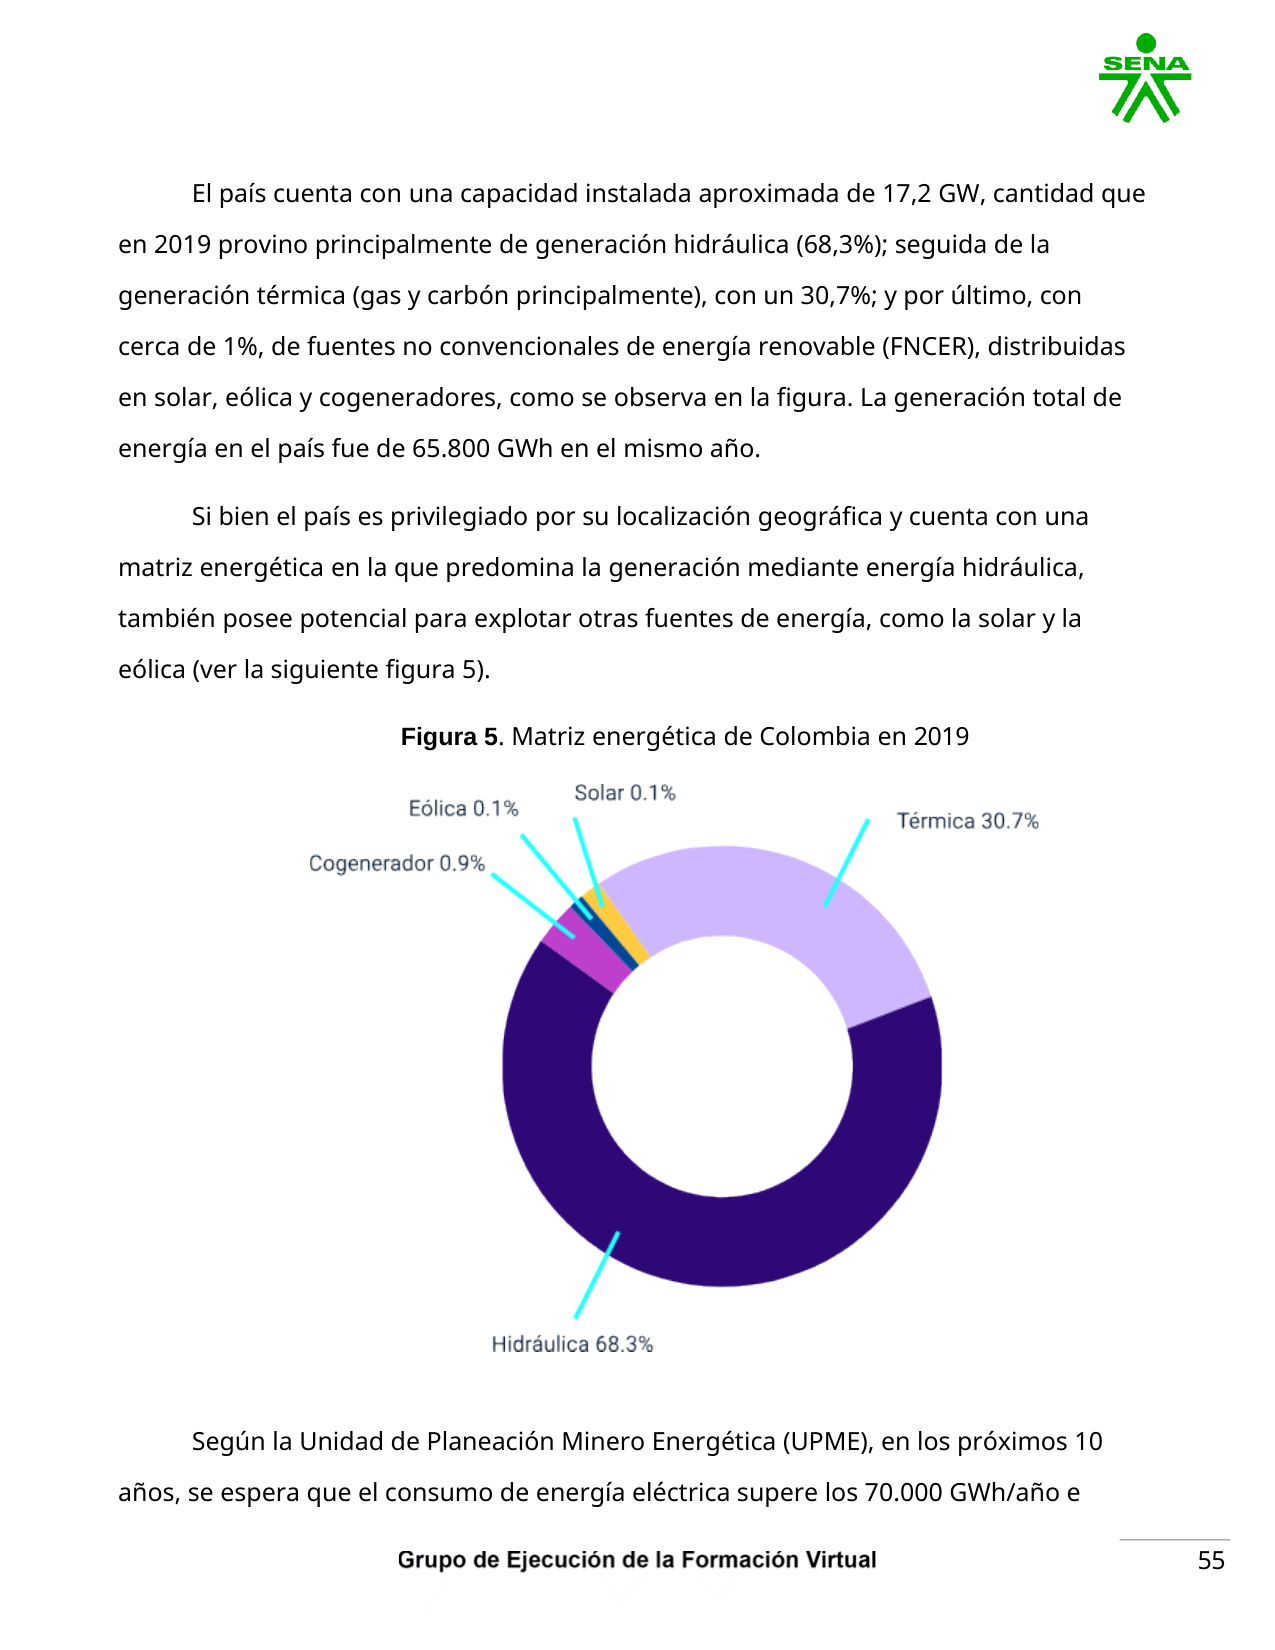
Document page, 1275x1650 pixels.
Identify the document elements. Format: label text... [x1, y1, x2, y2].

picture [310, 784, 1039, 1352]
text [118, 1423, 1154, 1509]
text El país cuenta con una capacidad instalada aproximada de 17,2 GW, cantidad que en 2019 provino principalmente de generación hidráulica (68,3%); seguida de la generación térmica (gas y carbón principalmente), con un 30,7%; y por último, con cerca de 1%, de fuentes no convencionales de energía renovable (FNCER), distribuidas en solar, eólica y cogeneradores, como se observa en la figura. La generación total de energía en el país fue de 65.800 GWh en el mismo año. [118, 176, 1152, 465]
text Figura 5. Matriz energética de Colombia en 2019 [401, 719, 1237, 753]
text Si bien el país es privilegiado por su localización geográfica y cuenta con una matriz energética en la que predomina la generación mediante energía hidráulica, también posee potencial para explotar otras fuentes de energía, como la solar y la eólica (ver la siguiente figura 5). [118, 498, 1152, 686]
picture [398, 1551, 876, 1611]
picture [1099, 33, 1192, 123]
